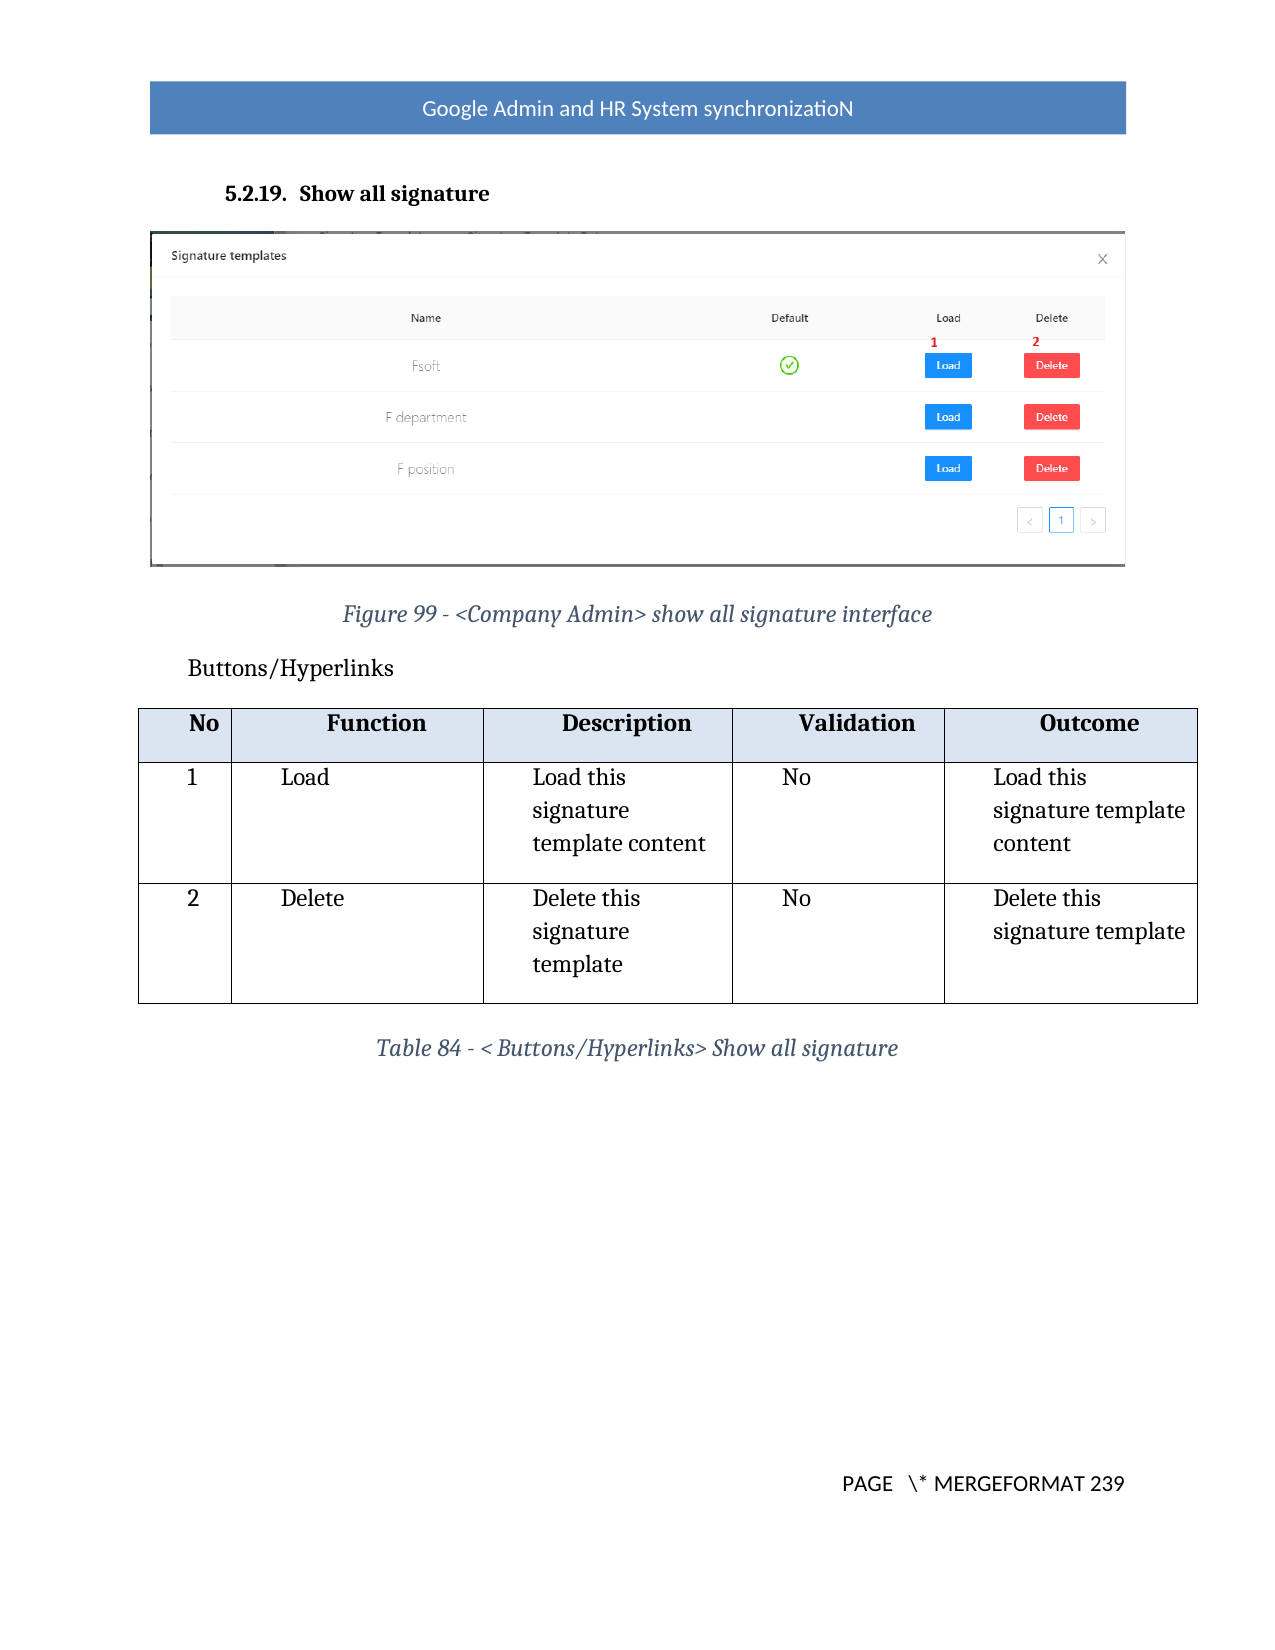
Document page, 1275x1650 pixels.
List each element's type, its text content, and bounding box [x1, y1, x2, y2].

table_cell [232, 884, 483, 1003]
subtitle Show all signature [225, 181, 1125, 207]
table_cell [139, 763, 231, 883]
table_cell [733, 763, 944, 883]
picture [150, 231, 1125, 567]
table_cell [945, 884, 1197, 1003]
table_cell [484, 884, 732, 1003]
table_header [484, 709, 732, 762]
text Figure 99 - <Company Admin> show all signature interface [150, 600, 1125, 629]
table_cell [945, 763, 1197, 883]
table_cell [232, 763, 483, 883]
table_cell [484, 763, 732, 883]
text Table 84 - < Buttons/Hyperlinks> Show all signature [150, 1033, 1125, 1062]
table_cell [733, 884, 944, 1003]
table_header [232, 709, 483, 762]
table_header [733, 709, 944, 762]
text Buttons/Hyperlinks [187, 654, 1125, 683]
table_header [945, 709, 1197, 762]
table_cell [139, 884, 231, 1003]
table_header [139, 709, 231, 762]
